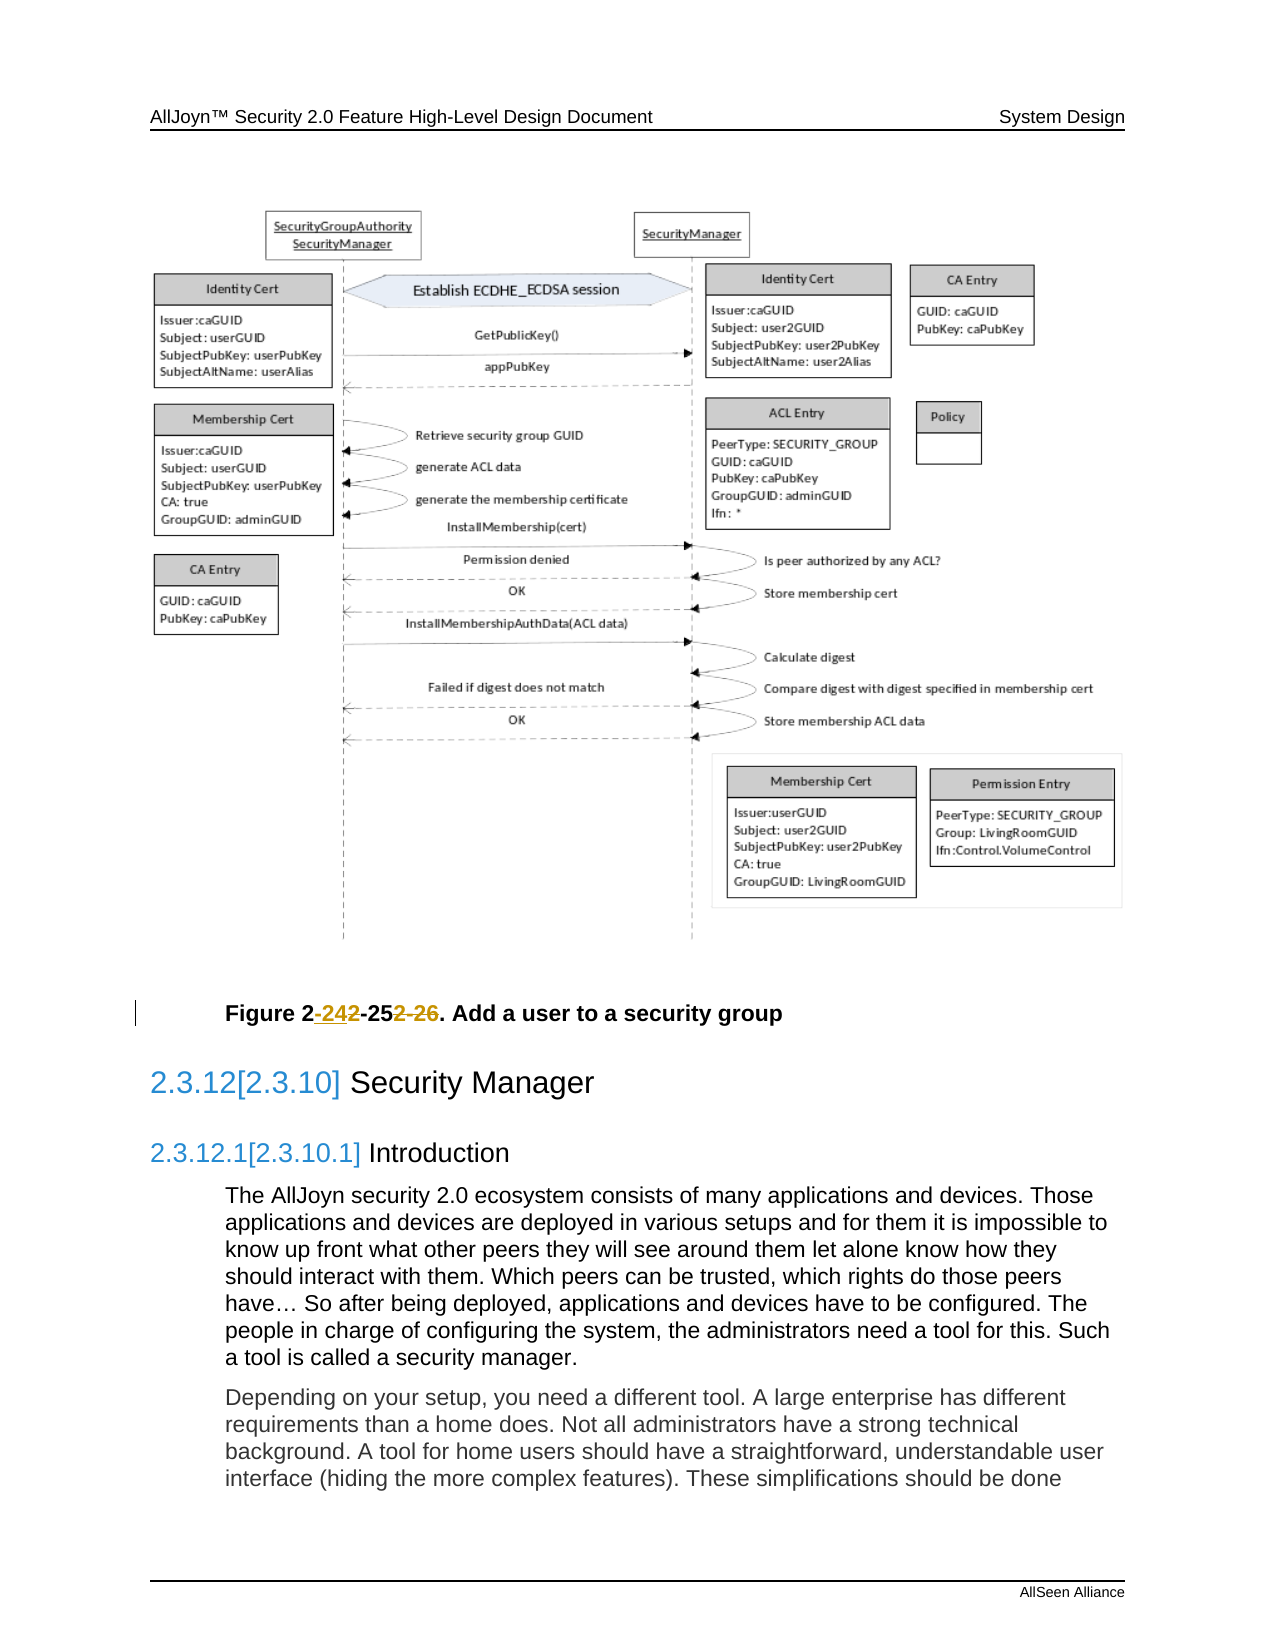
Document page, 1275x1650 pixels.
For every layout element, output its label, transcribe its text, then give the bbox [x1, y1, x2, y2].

subtitle Introduction [150, 1137, 1125, 1168]
text Figure 2. Add a user to a security group [225, 1000, 1125, 1026]
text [225, 1383, 1125, 1491]
subtitle Security Manager [150, 1064, 1125, 1100]
text The AllJoyn security 2.0 ecosystem consists of many applications and devices. Those applications and devices are deployed in various setups and for them it is impossible to know up front what other peers they will see around them let alone know how they should interact with them. Which peers can be trusted, which rights do those peers have… So after being deployed, applications and devices have to be configured. The people in charge of configuring the system, the administrators need a tool for this. Such a tool is called a security manager. [225, 1181, 1125, 1371]
